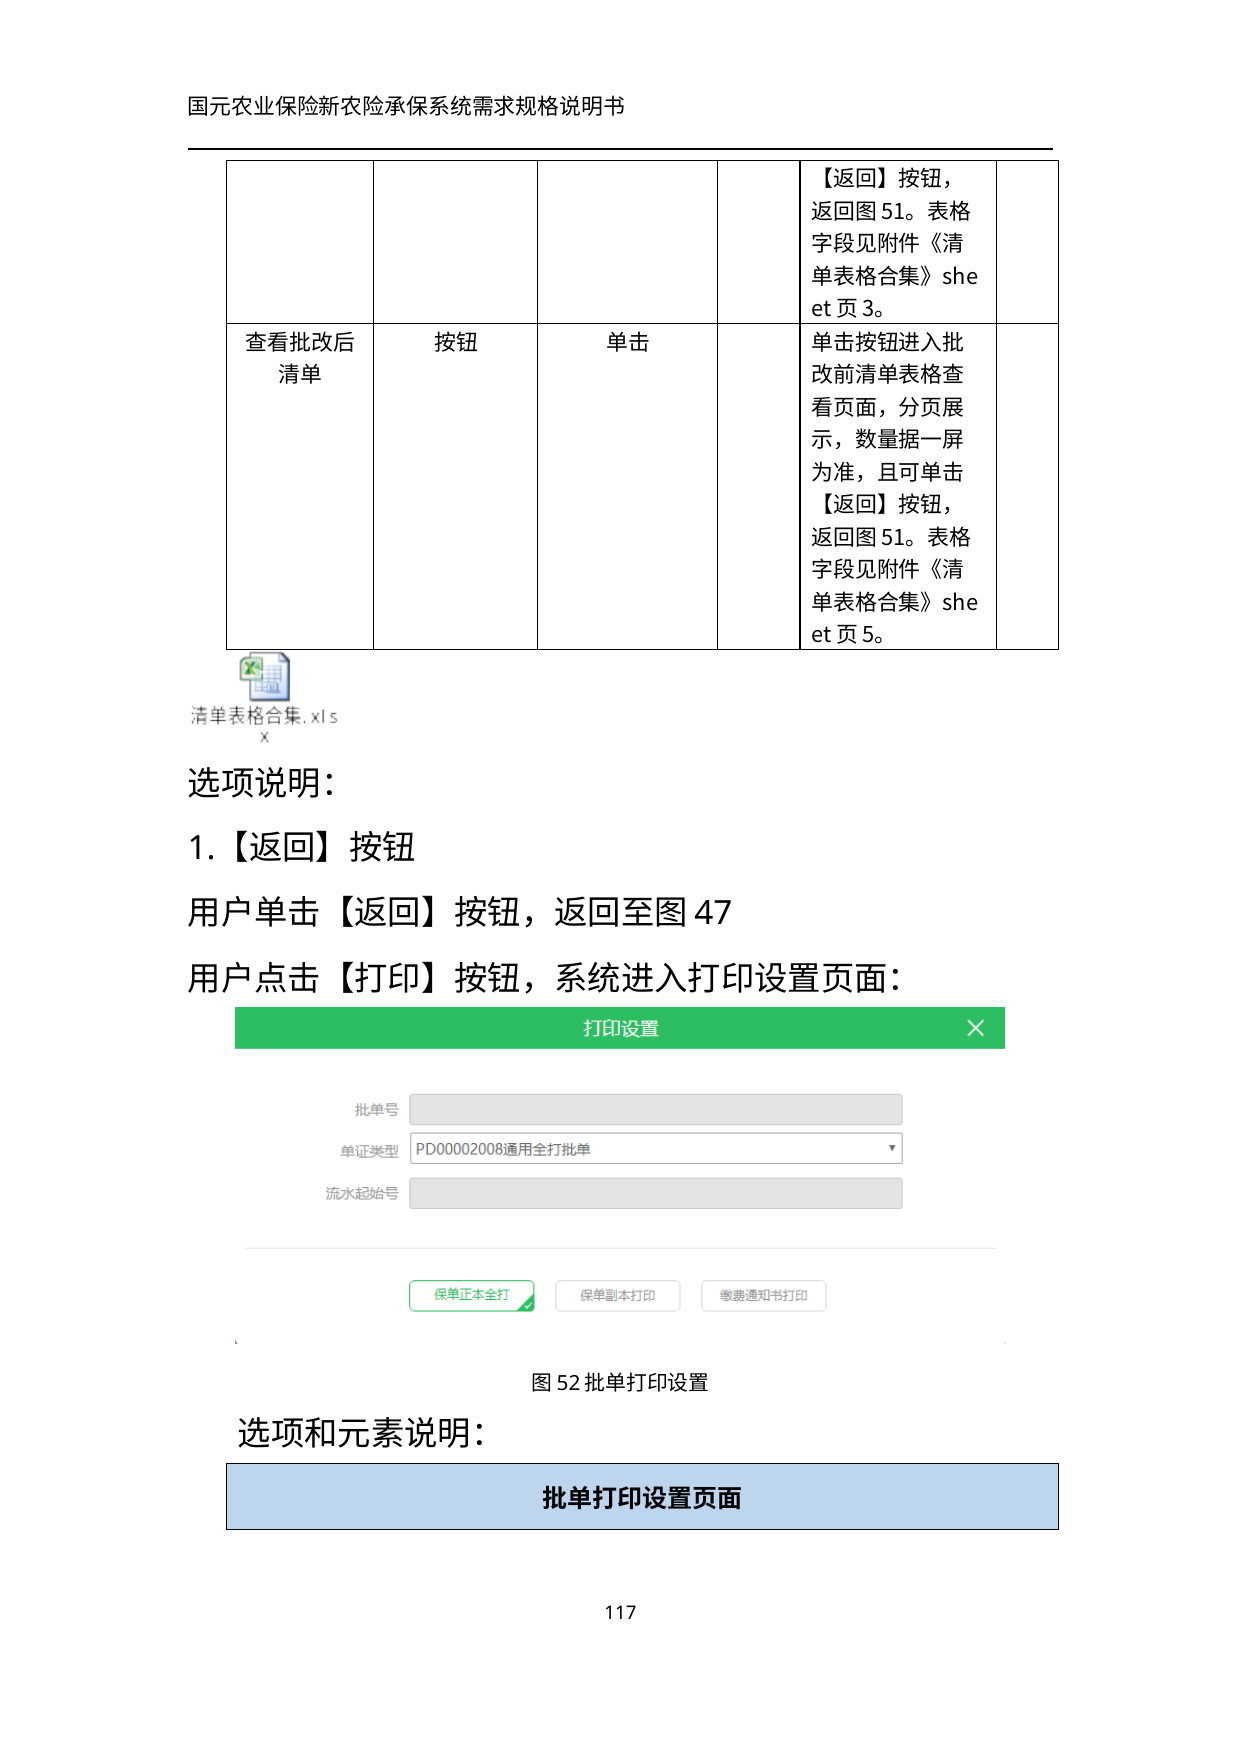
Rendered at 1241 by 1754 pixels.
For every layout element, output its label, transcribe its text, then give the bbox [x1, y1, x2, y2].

text 图 52批单打印设置 [187, 1365, 1053, 1398]
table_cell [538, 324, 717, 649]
text 1.【返回】按钮 [187, 813, 1053, 878]
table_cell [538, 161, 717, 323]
text 选项和元素说明： [237, 1398, 1053, 1463]
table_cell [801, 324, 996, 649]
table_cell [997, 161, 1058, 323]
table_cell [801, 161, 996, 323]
text 选项说明： [187, 748, 1053, 813]
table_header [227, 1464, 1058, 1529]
text 用户点击【打印】按钮，系统进入打印设置页面： [187, 943, 1053, 1008]
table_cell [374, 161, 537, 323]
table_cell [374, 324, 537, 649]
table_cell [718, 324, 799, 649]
picture [235, 1007, 1005, 1344]
text 用户单击【返回】按钮，返回至图47 [187, 878, 1053, 943]
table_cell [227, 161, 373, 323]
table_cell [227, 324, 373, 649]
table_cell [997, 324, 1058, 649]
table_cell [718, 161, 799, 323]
